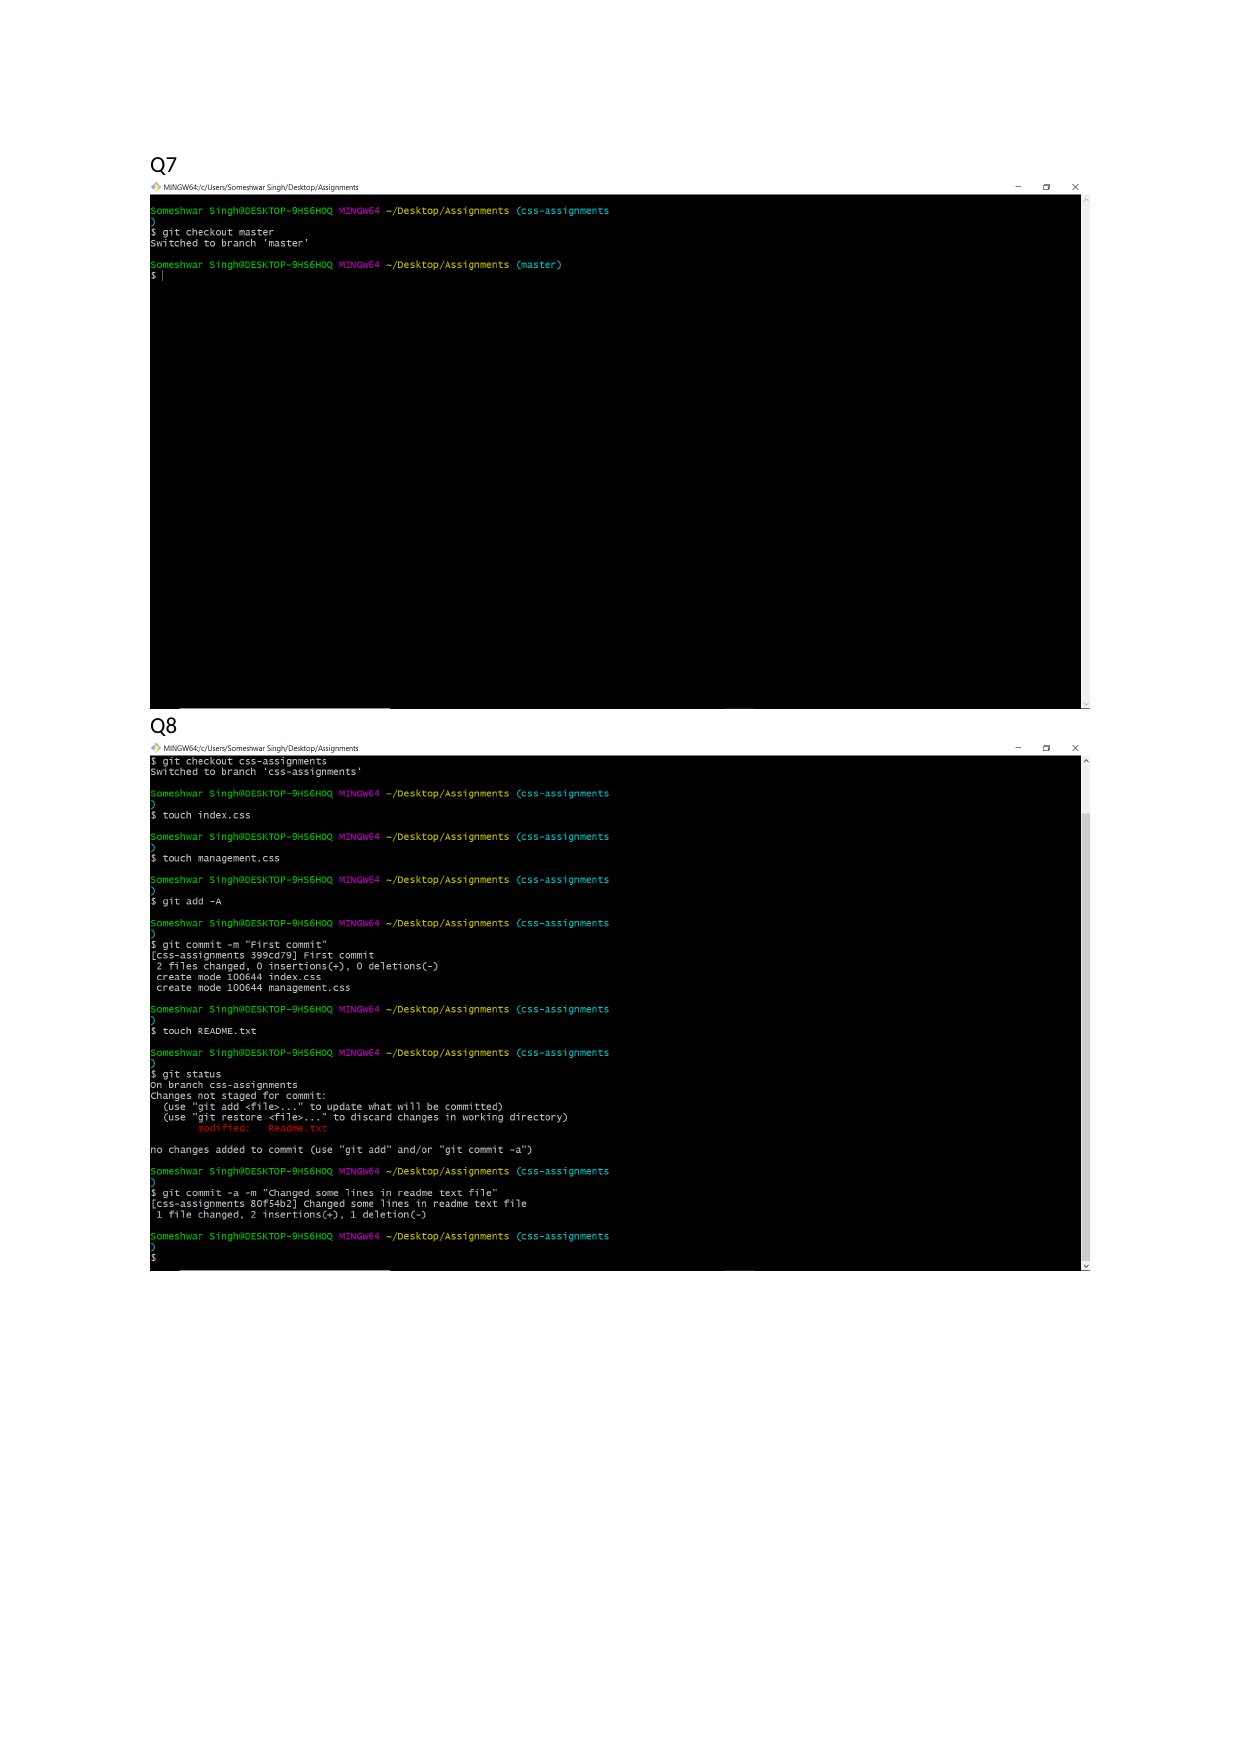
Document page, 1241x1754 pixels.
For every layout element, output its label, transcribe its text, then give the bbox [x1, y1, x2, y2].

text Q7Q8 [150, 150, 1090, 180]
picture [150, 741, 1091, 1271]
text Q7Q8 [150, 709, 1090, 741]
picture [150, 180, 1091, 709]
